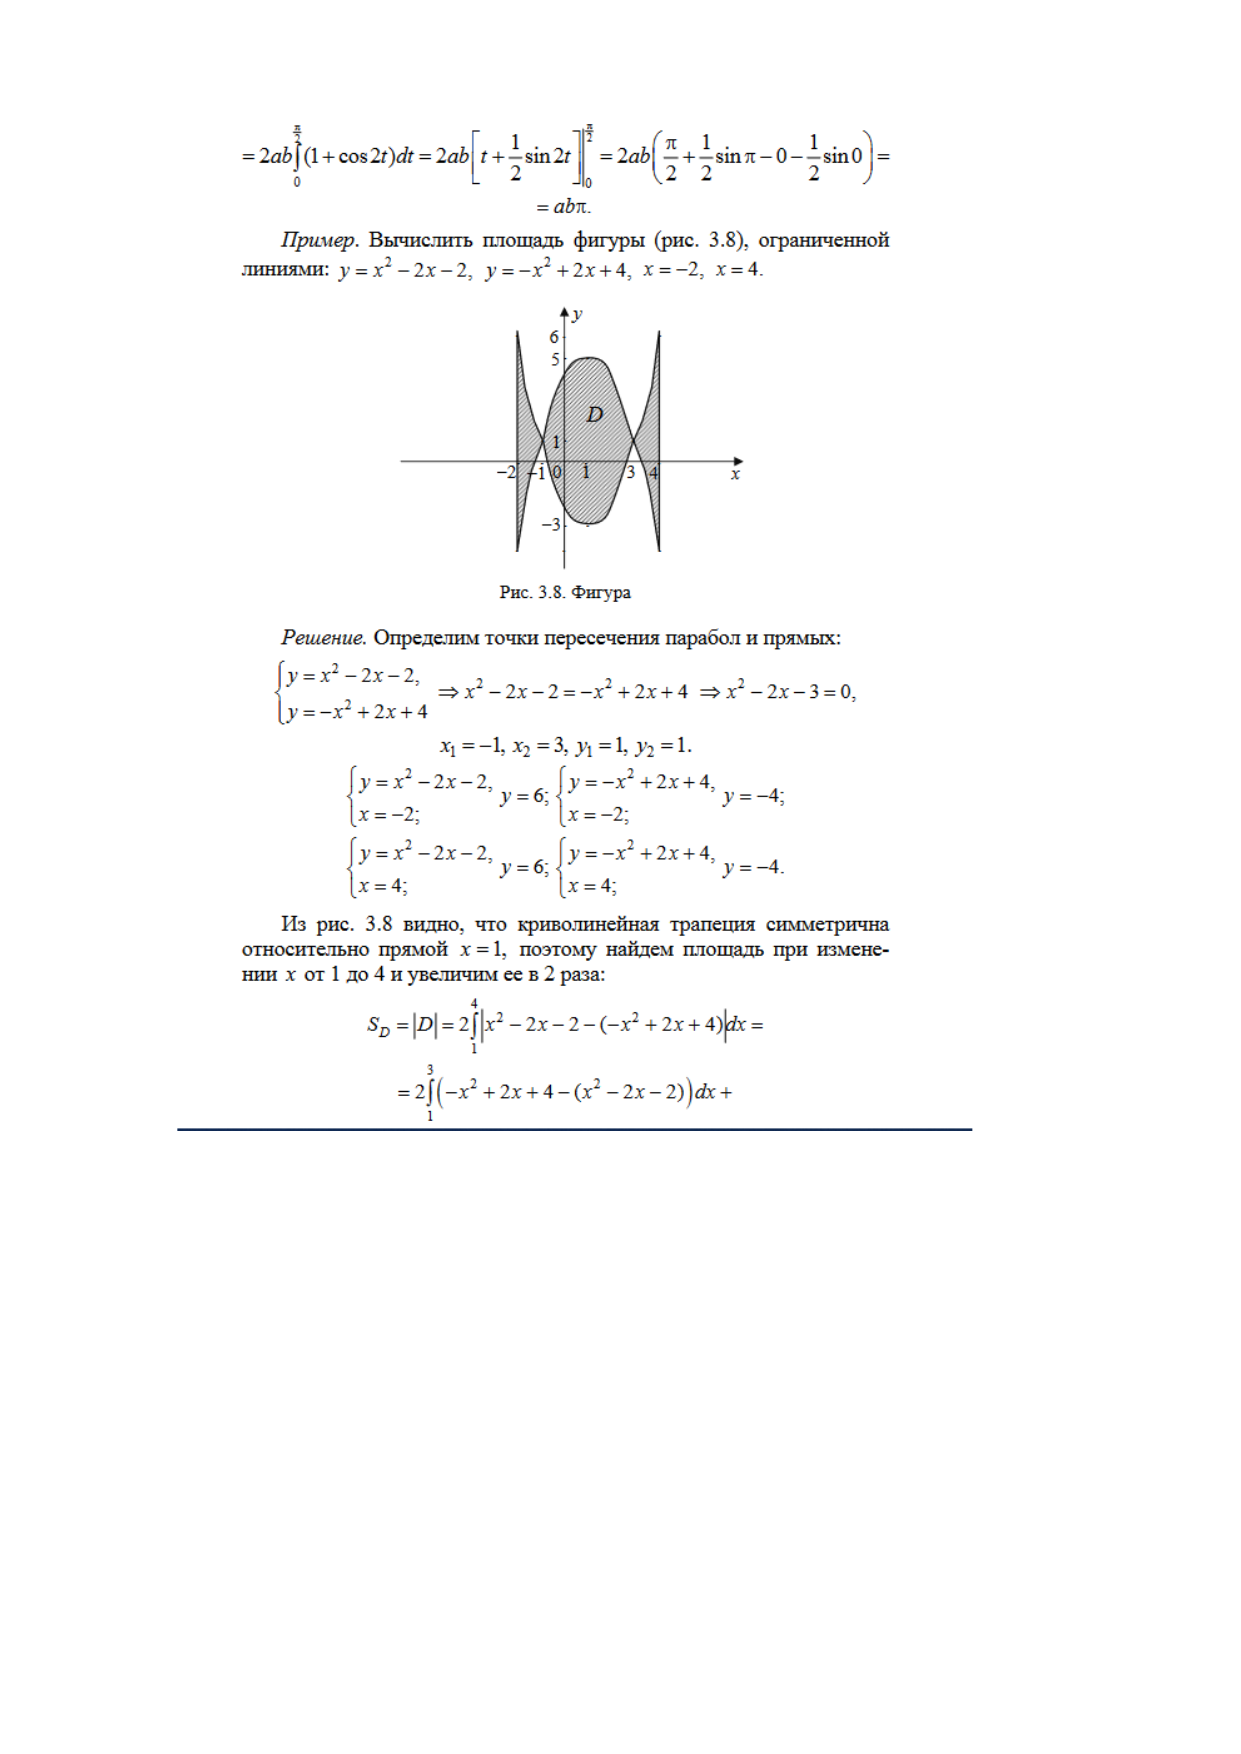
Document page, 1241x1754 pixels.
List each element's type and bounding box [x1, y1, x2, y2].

picture [177, 118, 973, 1131]
